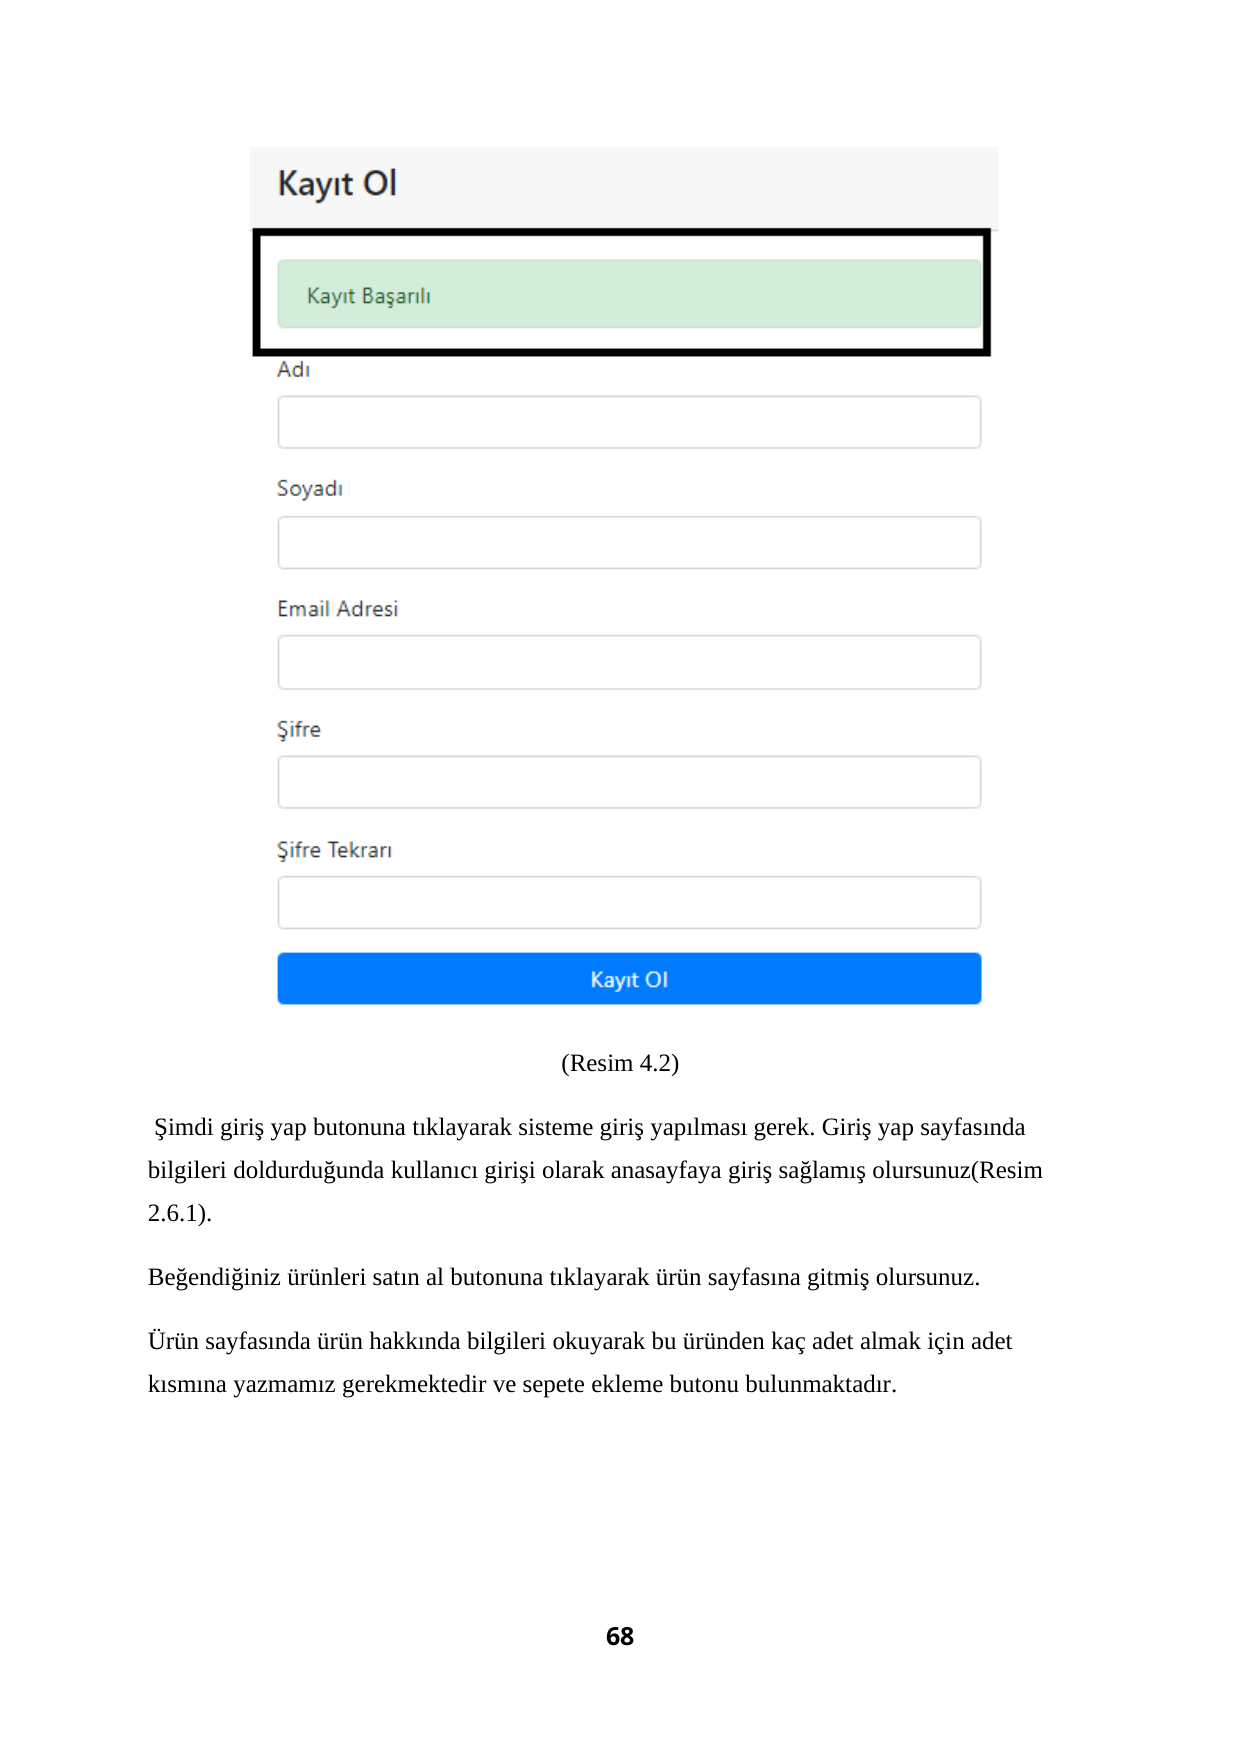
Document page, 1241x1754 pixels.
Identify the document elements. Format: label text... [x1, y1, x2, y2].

text Şimdi giriş yap butonuna tıklayarak sisteme giriş yapılması gerek. Giriş yap sayfasında bilgileri doldurduğunda kullanıcı girişi olarak anasayfaya giriş sağlamış olursunuz(Resim 2.6.1). [148, 1112, 1093, 1227]
text Beğendiğiniz ürünleri satın al butonuna tıklayarak ürün sayfasına gitmiş olursunuz. [148, 1262, 1093, 1291]
text Ürün sayfasında ürün hakkında bilgileri okuyarak bu üründen kaç adet almak için adet kısmına yazmamız gerekmektedir ve sepete ekleme butonu bulunmaktadır. [148, 1326, 1093, 1398]
picture [242, 147, 999, 1014]
text (Resim 4.2) [148, 1048, 1093, 1077]
